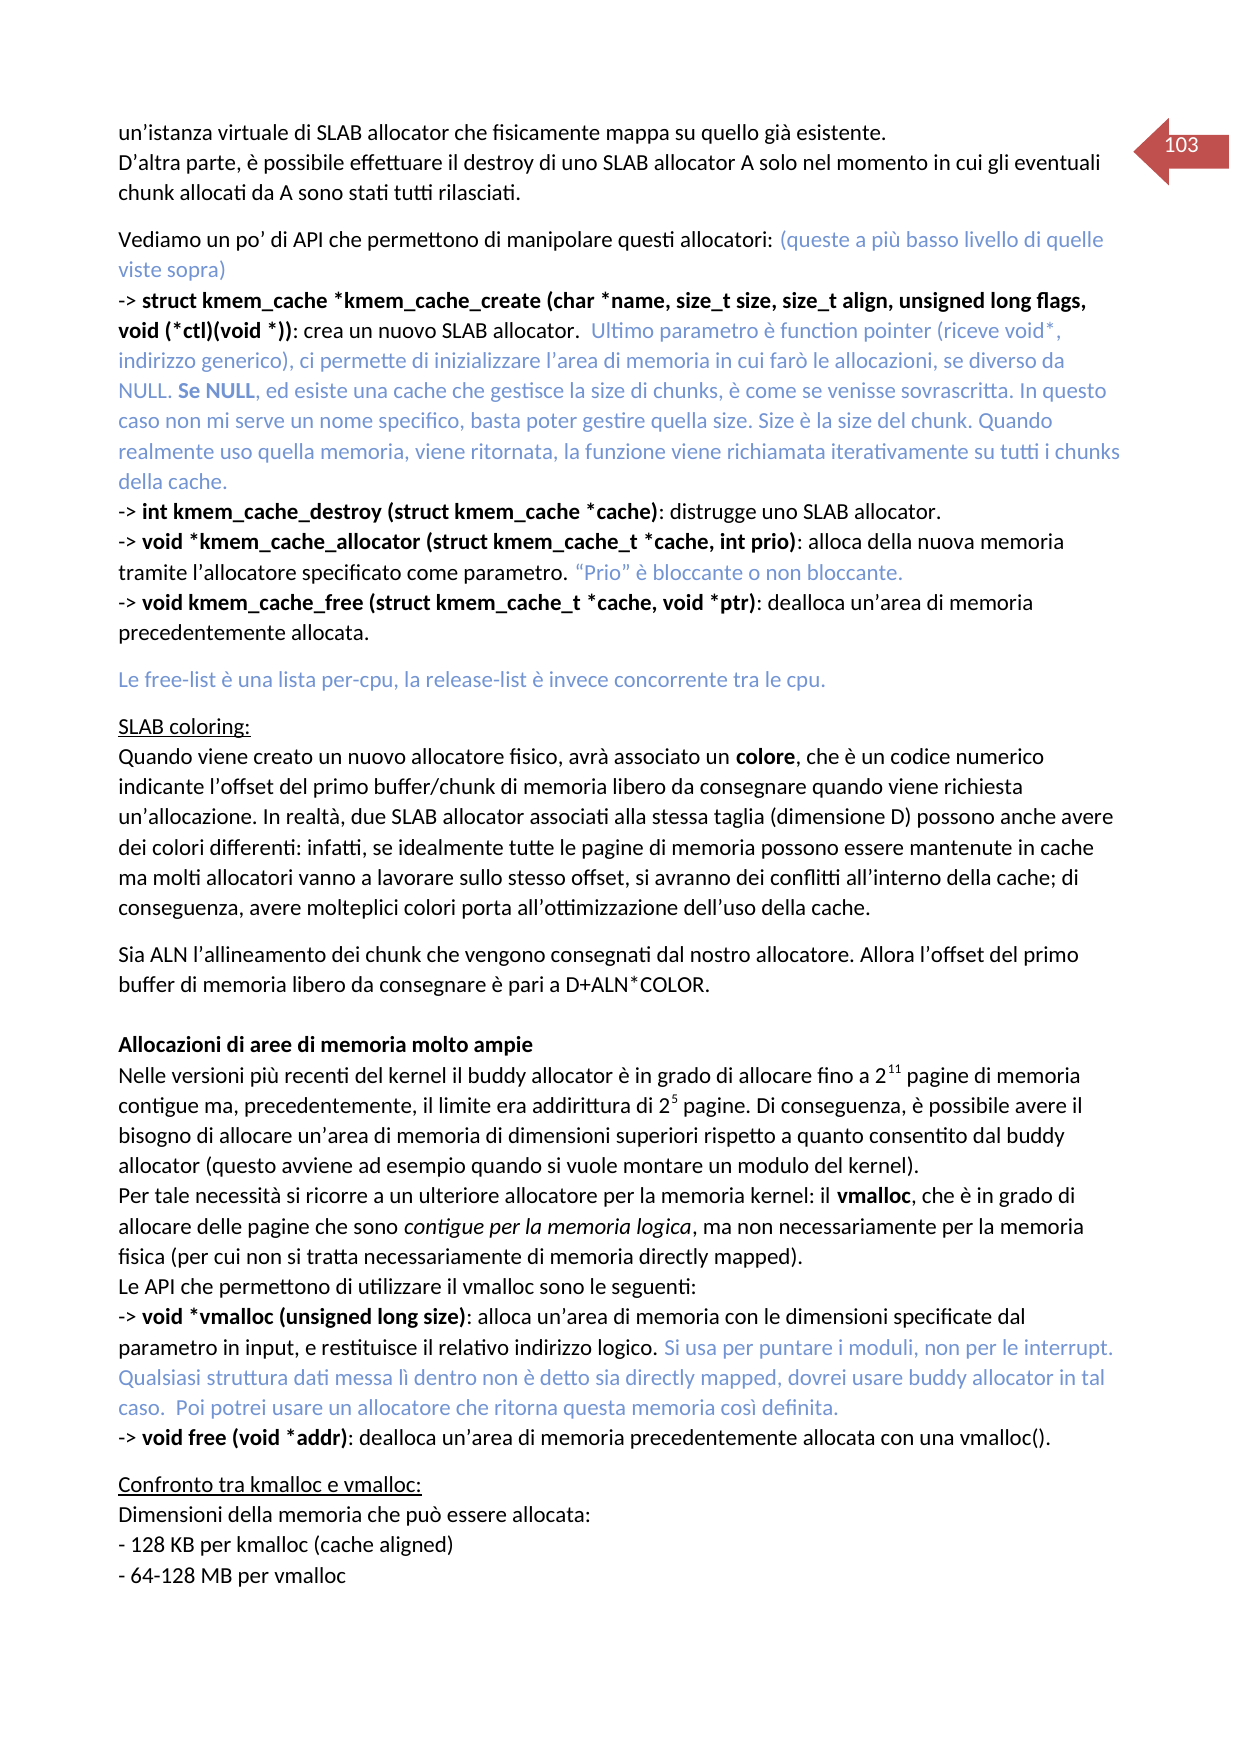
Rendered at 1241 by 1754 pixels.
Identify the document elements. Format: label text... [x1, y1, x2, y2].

text SLAB coloring: Quando viene creato un nuovo allocatore fisico, avrà associato un colore, che è un codice numerico indicante l’offset del primo buffer/chunk di memoria libero da consegnare quando viene richiesta un’allocazione. In realtà, due SLAB allocator associati alla stessa taglia (dimensione D) possono anche avere dei colori differenti: infatti, se idealmente tutte le pagine di memoria possono essere mantenute in cache ma molti allocatori vanno a lavorare sullo stesso offset, si avranno dei conflitti all’interno della cache; di conseguenza, avere molteplici colori porta all’ottimizzazione dell’uso della cache. [118, 712, 1122, 921]
text Confronto tra kmalloc e vmalloc: Dimensioni della memoria che può essere allocata: - 128 KB per kmalloc (cache aligned) - 64-128 MB per vmalloc [118, 1470, 1122, 1589]
text Sia ALN l’allineamento dei chunk che vengono consegnati dal nostro allocatore. Allora l’offset del primo buffer di memoria libero da consegnare è pari a D+ALN*COLOR. Allocazioni di aree di memoria molto ampie Nelle versioni più recenti del kernel il buddy allocator è in grado di allocare fino a 211 pagine di memoria contigue ma, precedentemente, il limite era addirittura di 25 pagine. Di conseguenza, è possibile avere il bisogno di allocare un’area di memoria di dimensioni superiori rispetto a quanto consentito dal buddy allocator (questo avviene ad esempio quando si vuole montare un modulo del kernel). Per tale necessità si ricorre a un ulteriore allocatore per la memoria kernel: il vmalloc, che è in grado di allocare delle pagine che sono contigue per la memoria logica, ma non necessariamente per la memoria fisica (per cui non si tratta necessariamente di memoria directly mapped). Le API che permettono di utilizzare il vmalloc sono le seguenti: -> void *vmalloc (unsigned long size): alloca un’area di memoria con le dimensioni specificate dal parametro in input, e restituisce il relativo indirizzo logico. Si usa per puntare i moduli, non per le interrupt. Qualsiasi struttura dati messa lì dentro non è detto sia directly mapped, dovrei usare buddy allocator in tal caso. Poi potrei usare un allocatore che ritorna questa memoria così definita. -> void free (void *addr): dealloca un’area di memoria precedentemente allocata con una vmalloc(). [118, 940, 1122, 1451]
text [118, 118, 1122, 207]
text Vediamo un po’ di API che permettono di manipolare questi allocatori: (queste a più basso livello di quelle viste sopra) -> struct kmem_cache *kmem_cache_create (char *name, size_t size, size_t align, unsigned long flags, void (*ctl)(void *)): crea un nuovo SLAB allocator. Ultimo parametro è function pointer (riceve void*, indirizzo generico), ci permette di inizializzare l’area di memoria in cui farò le allocazioni, se diverso da NULL. Se NULL, ed esiste una cache che gestisce la size di chunks, è come se venisse sovrascritta. In questo caso non mi serve un nome specifico, basta poter gestire quella size. Size è la size del chunk. Quando realmente uso quella memoria, viene ritornata, la funzione viene richiamata iterativamente su tutti i chunks della cache. -> int kmem_cache_destroy (struct kmem_cache *cache): distrugge uno SLAB allocator. -> void *kmem_cache_allocator (struct kmem_cache_t *cache, int prio): alloca della nuova memoria tramite l’allocatore specificato come parametro. “Prio” è bloccante o non bloccante. -> void kmem_cache_free (struct kmem_cache_t *cache, void *ptr): dealloca un’area di memoria precedentemente allocata. [118, 225, 1122, 646]
text Le free-list è una lista per-cpu, la release-list è invece concorrente tra le cpu. [118, 665, 1122, 693]
